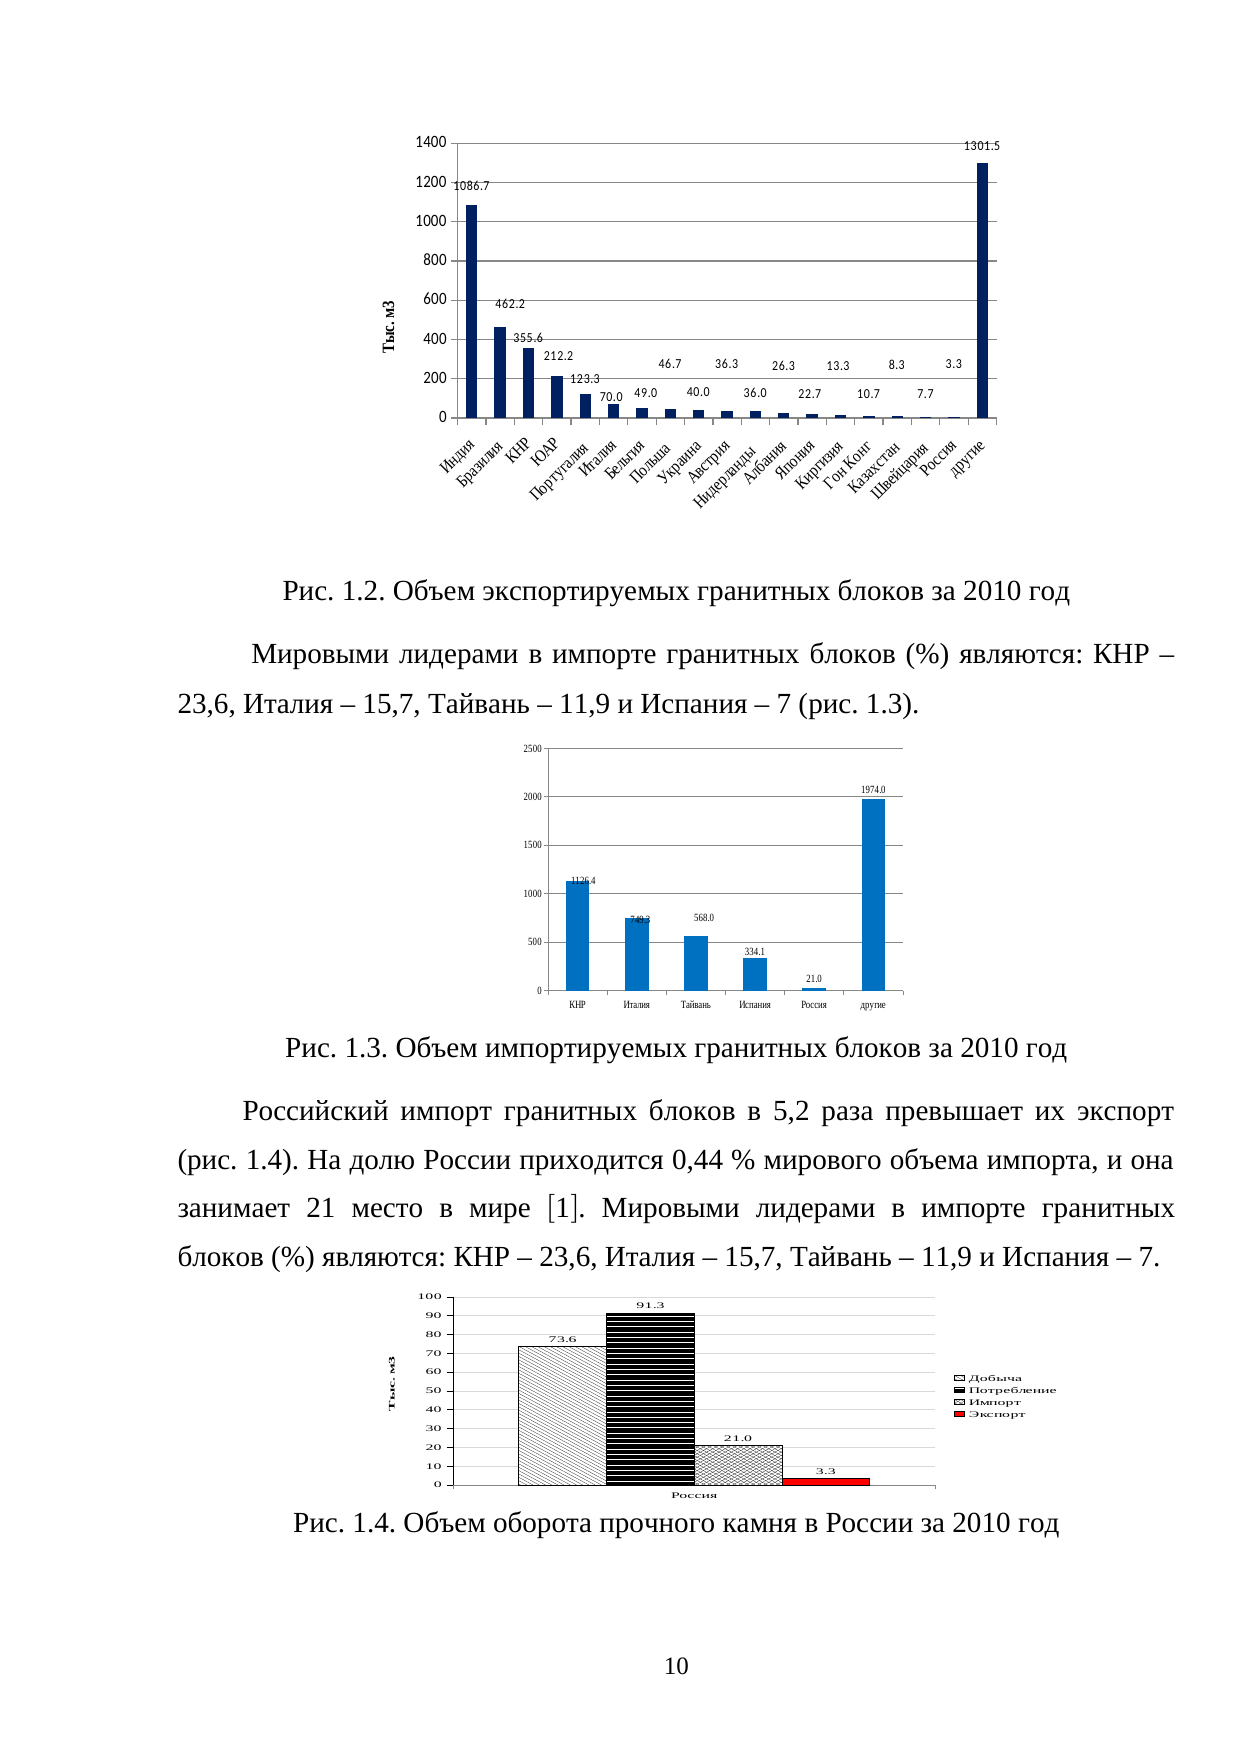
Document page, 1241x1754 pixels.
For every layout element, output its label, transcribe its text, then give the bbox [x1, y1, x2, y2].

text Рис. 1.3. Объем импортируемых гранитных блоков за 2010 год [177, 1031, 1175, 1064]
text Рис. 1.4. Объем оборота прочного камня в России за 2010 год [177, 1505, 1175, 1538]
text Мировыми лидерами в импорте гранитных блоков (%) являются: КНР – 23,6, Италия – 15,7, Тайвань – 11,9 и Испания – 7 (рис. 1.3). [177, 636, 1175, 720]
text Рис. 1.2. Объем экспортируемых гранитных блоков за 2010 год [177, 573, 1175, 607]
text Российский импорт гранитных блоков в 5,2 раза превышает их экспорт (рис. 1.4). На долю России приходится 0,44 % мирового объема импорта, и она занимает 21 место в мире 1. Мировыми лидерами в импорте гранитных блоков (%) являются: КНР – 23,6, Италия – 15,7, Тайвань – 11,9 и Испания – 7. [177, 1093, 1175, 1273]
